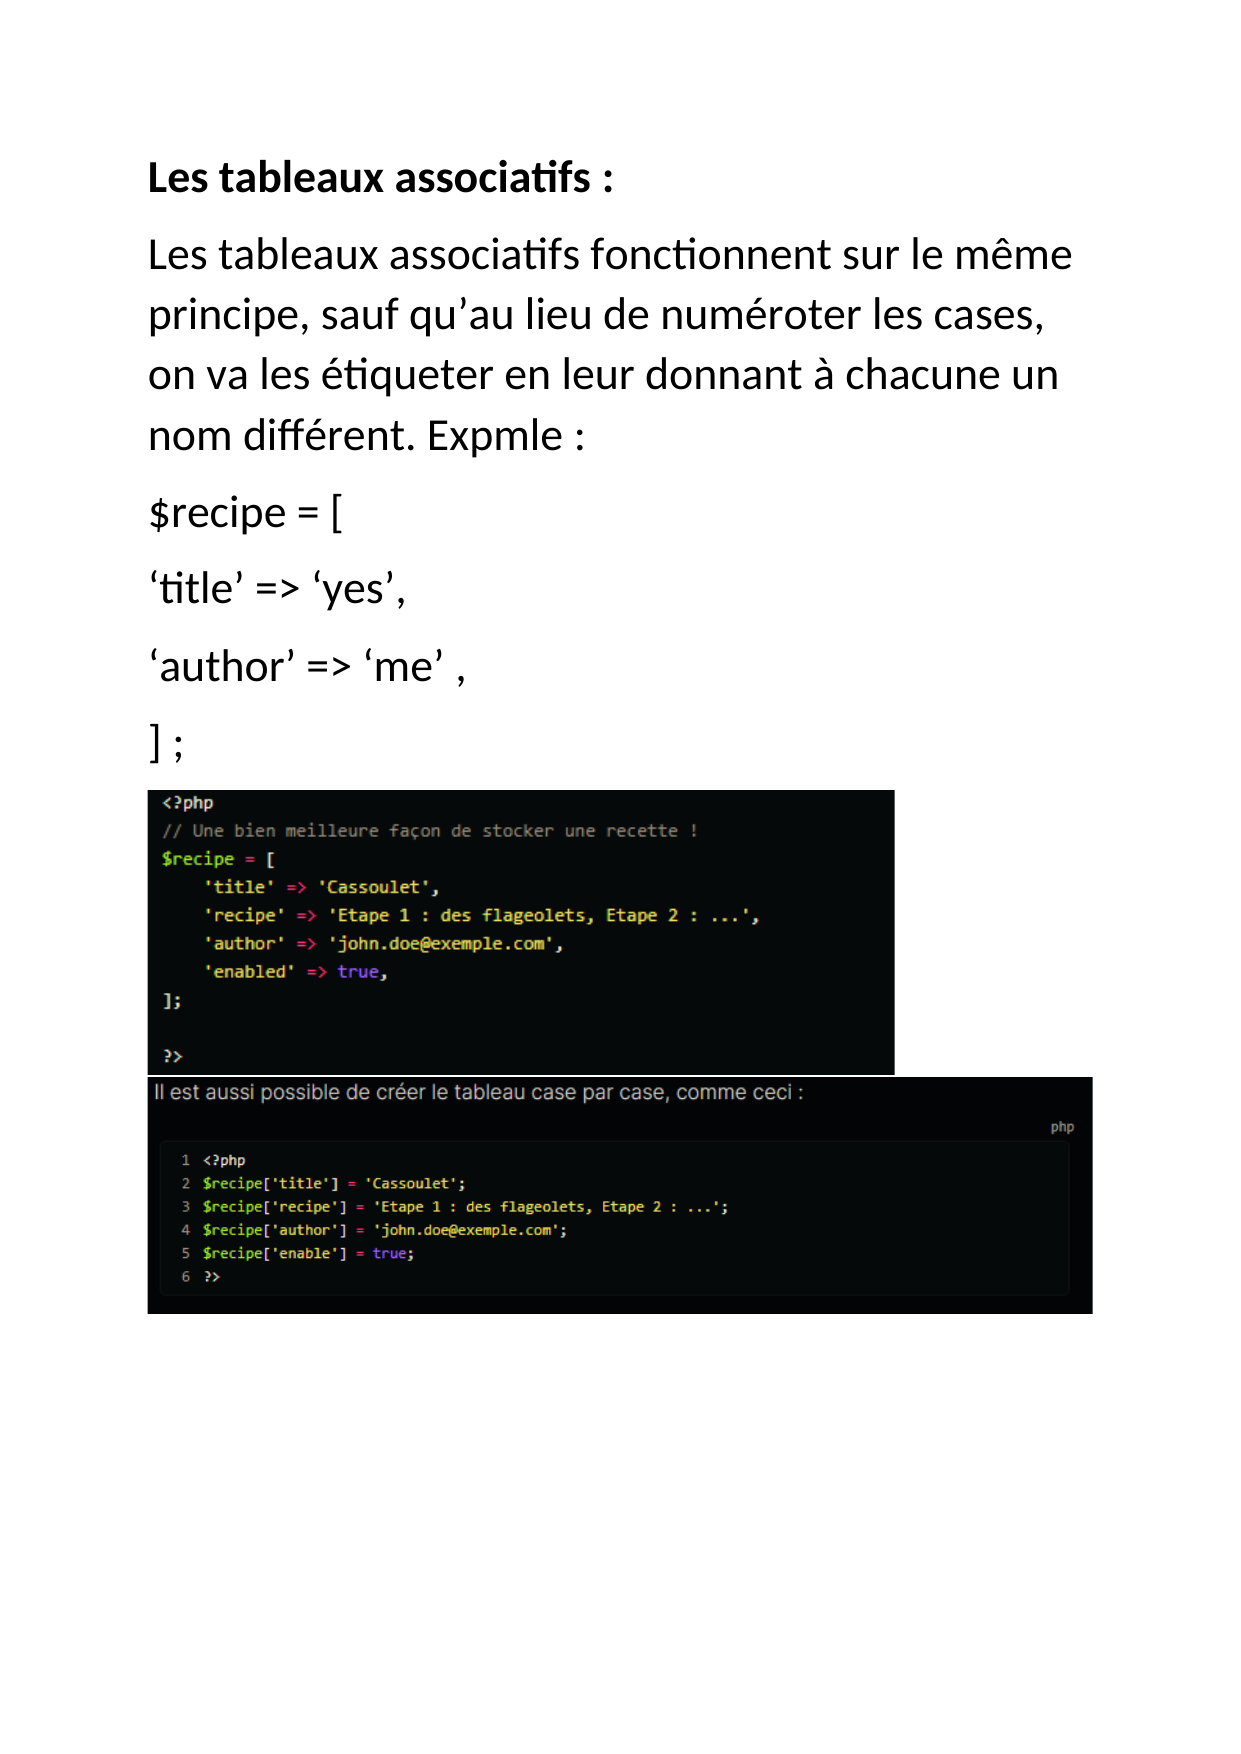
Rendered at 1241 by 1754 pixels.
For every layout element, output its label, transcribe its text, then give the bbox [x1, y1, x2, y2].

text $recipe = [ [148, 482, 1093, 538]
text ‘author’ => ‘me’ , [148, 636, 1093, 692]
text Les tableaux associatifs : [148, 148, 1093, 203]
text Les tableaux associatifs fonctionnent sur le même principe, sauf qu’au lieu de numéroter les cases, on va les étiqueter en leur donnant à chacune un nom différent. Expmle : [148, 224, 1093, 461]
text ‘title’ => ‘yes’, [148, 559, 1093, 615]
picture [147, 1077, 1093, 1314]
picture [147, 790, 895, 1075]
text ] ; [148, 713, 1093, 769]
